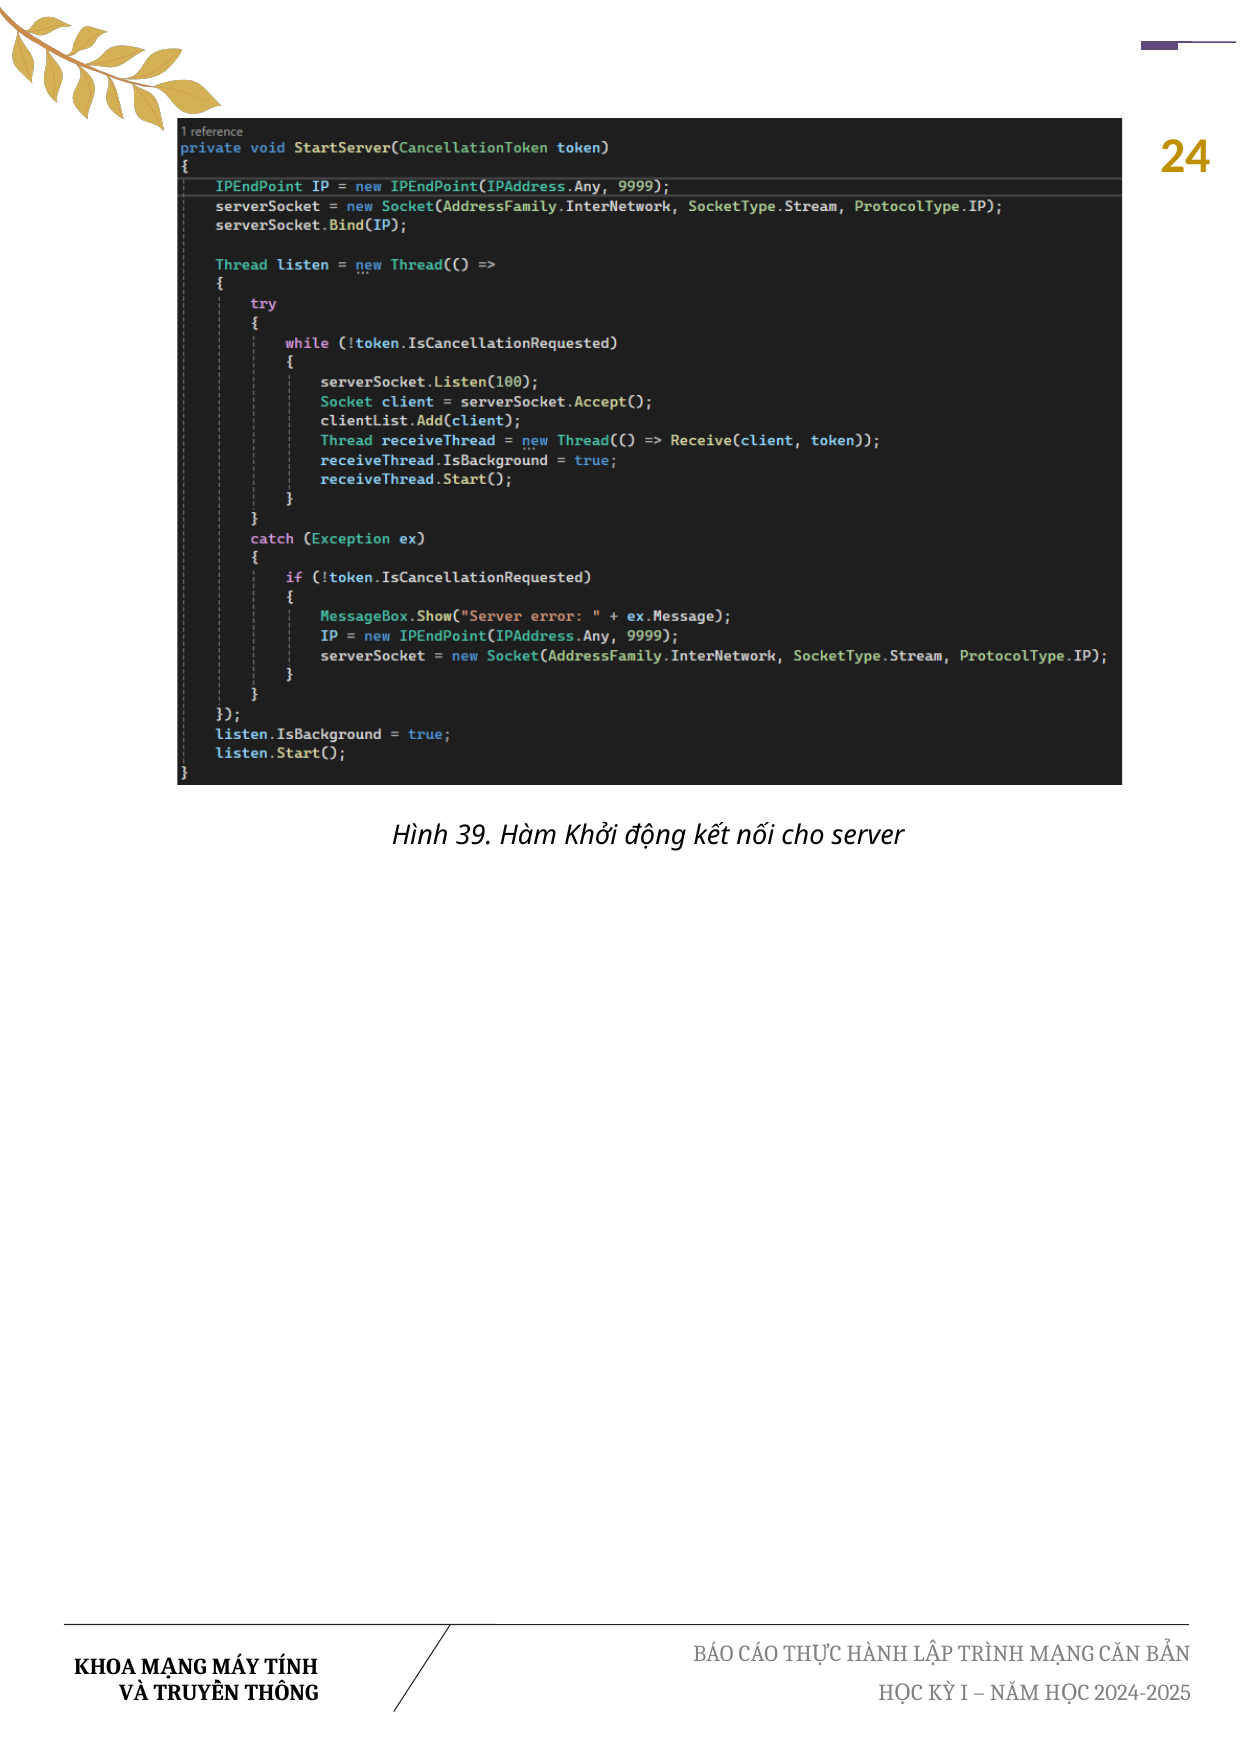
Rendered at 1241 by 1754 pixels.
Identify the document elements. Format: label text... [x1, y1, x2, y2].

picture [0, 0, 1123, 785]
